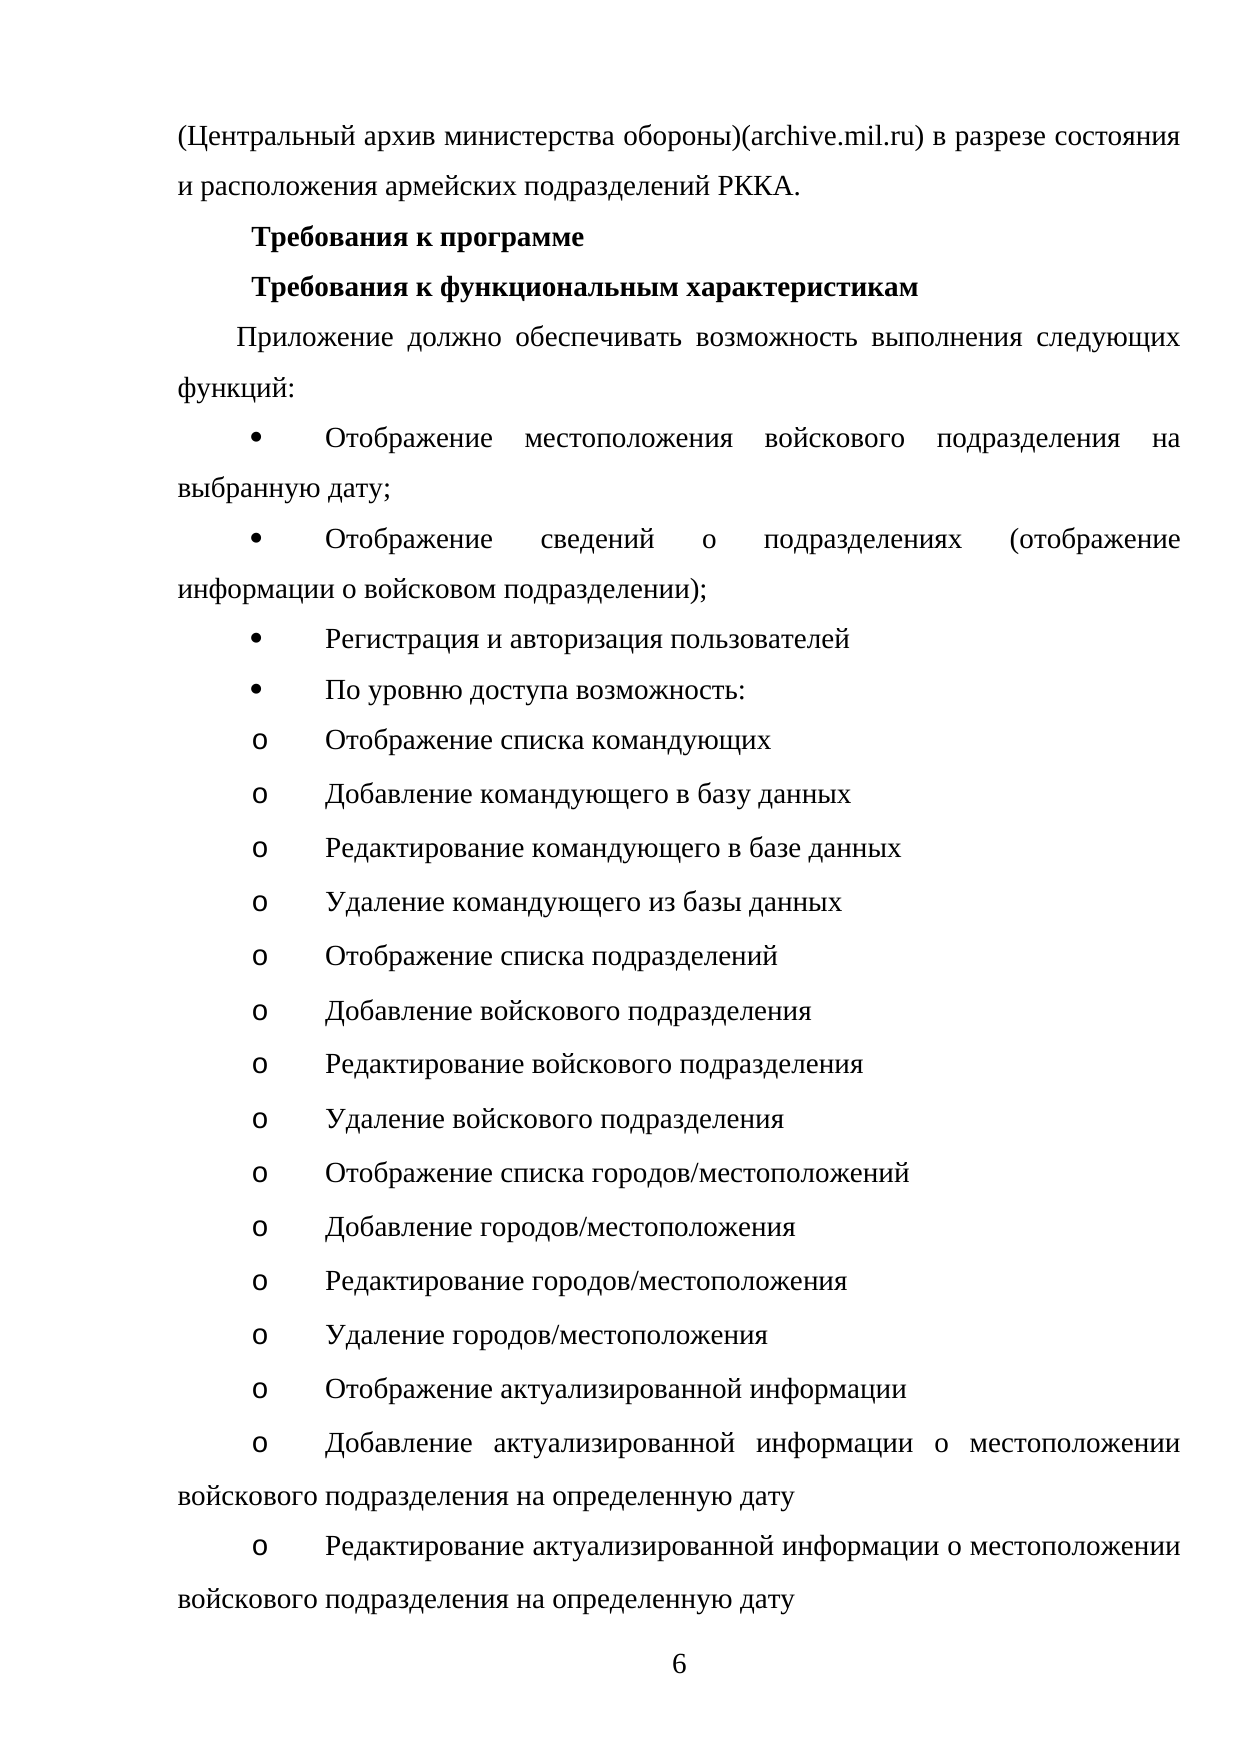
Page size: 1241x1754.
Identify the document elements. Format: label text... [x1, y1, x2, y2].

list По уровню доступа возможность: [177, 672, 1181, 706]
list Добавление актуализированной информации о местоположении войскового подразделения на определенную дату [177, 1425, 1181, 1511]
list Отображение актуализированной информации [177, 1371, 1181, 1407]
list Редактирование командующего в базе данных [177, 830, 1181, 866]
list Удаление войскового подразделения [177, 1101, 1181, 1137]
list Отображение сведений о подразделениях (отображение информации о войсковом подразделении); [177, 521, 1181, 605]
list Добавление командующего в базу данных [177, 776, 1181, 812]
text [177, 118, 1181, 202]
list Отображение списка подразделений [177, 938, 1181, 974]
text Требования к функциональным характеристикам [177, 269, 1181, 303]
list Удаление городов/местоположения [177, 1317, 1181, 1353]
list Редактирование войскового подразделения [177, 1047, 1181, 1083]
list Отображение списка командующих [177, 722, 1181, 758]
list Отображение списка городов/местоположений [177, 1155, 1181, 1191]
list Удаление командующего из базы данных [177, 884, 1181, 921]
text Приложение должно обеспечивать возможность выполнения следующих функций: [177, 319, 1181, 403]
list Редактирование городов/местоположения [177, 1263, 1181, 1299]
list Добавление войскового подразделения [177, 993, 1181, 1029]
list Добавление городов/местоположения [177, 1209, 1181, 1245]
list Отображение местоположения войскового подразделения на выбранную дату; [177, 420, 1181, 504]
list Регистрация и авторизация пользователей [177, 621, 1181, 655]
list Редактирование актуализированной информации о местоположении войскового подразделения на определенную дату [177, 1528, 1181, 1614]
text Требования к программе [177, 219, 1181, 252]
